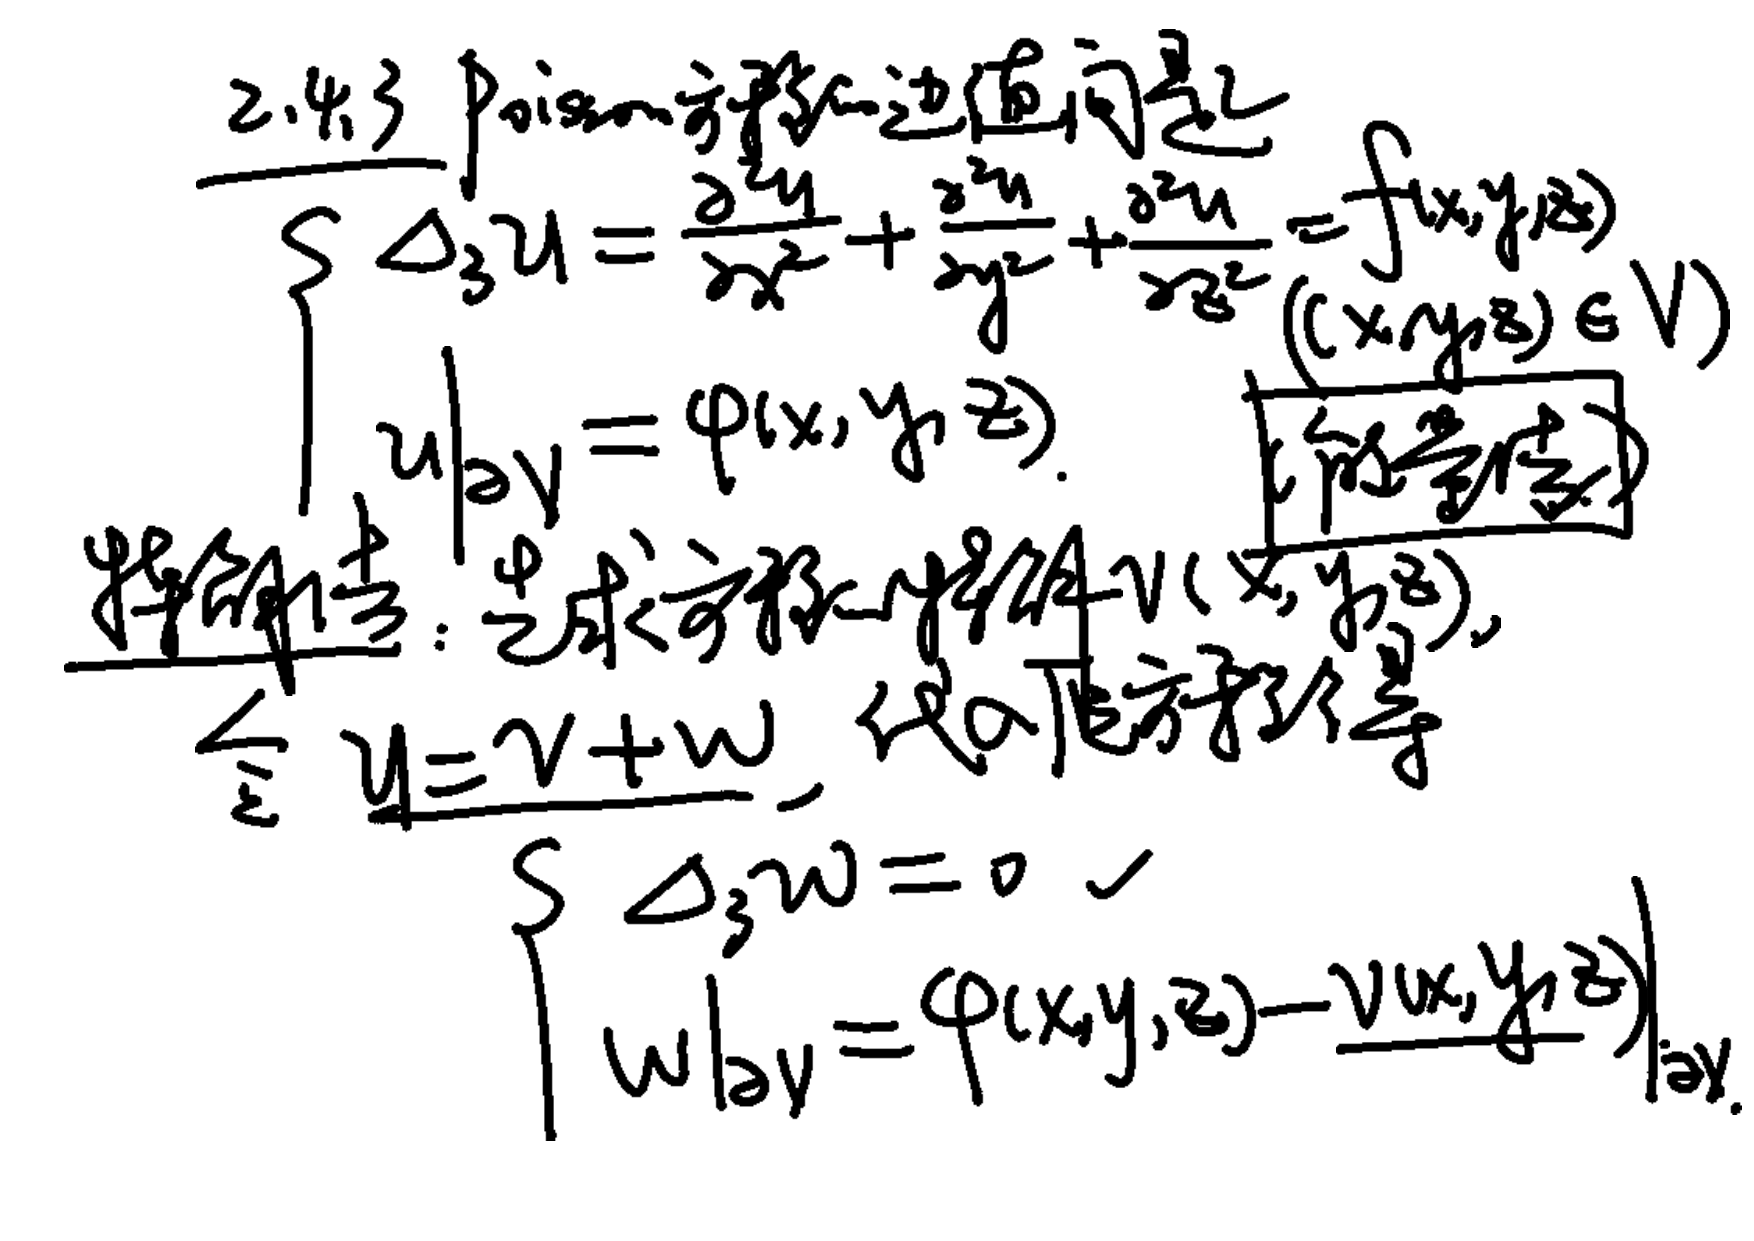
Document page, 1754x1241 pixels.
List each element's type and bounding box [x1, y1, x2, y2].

picture [64, 29, 1742, 1141]
